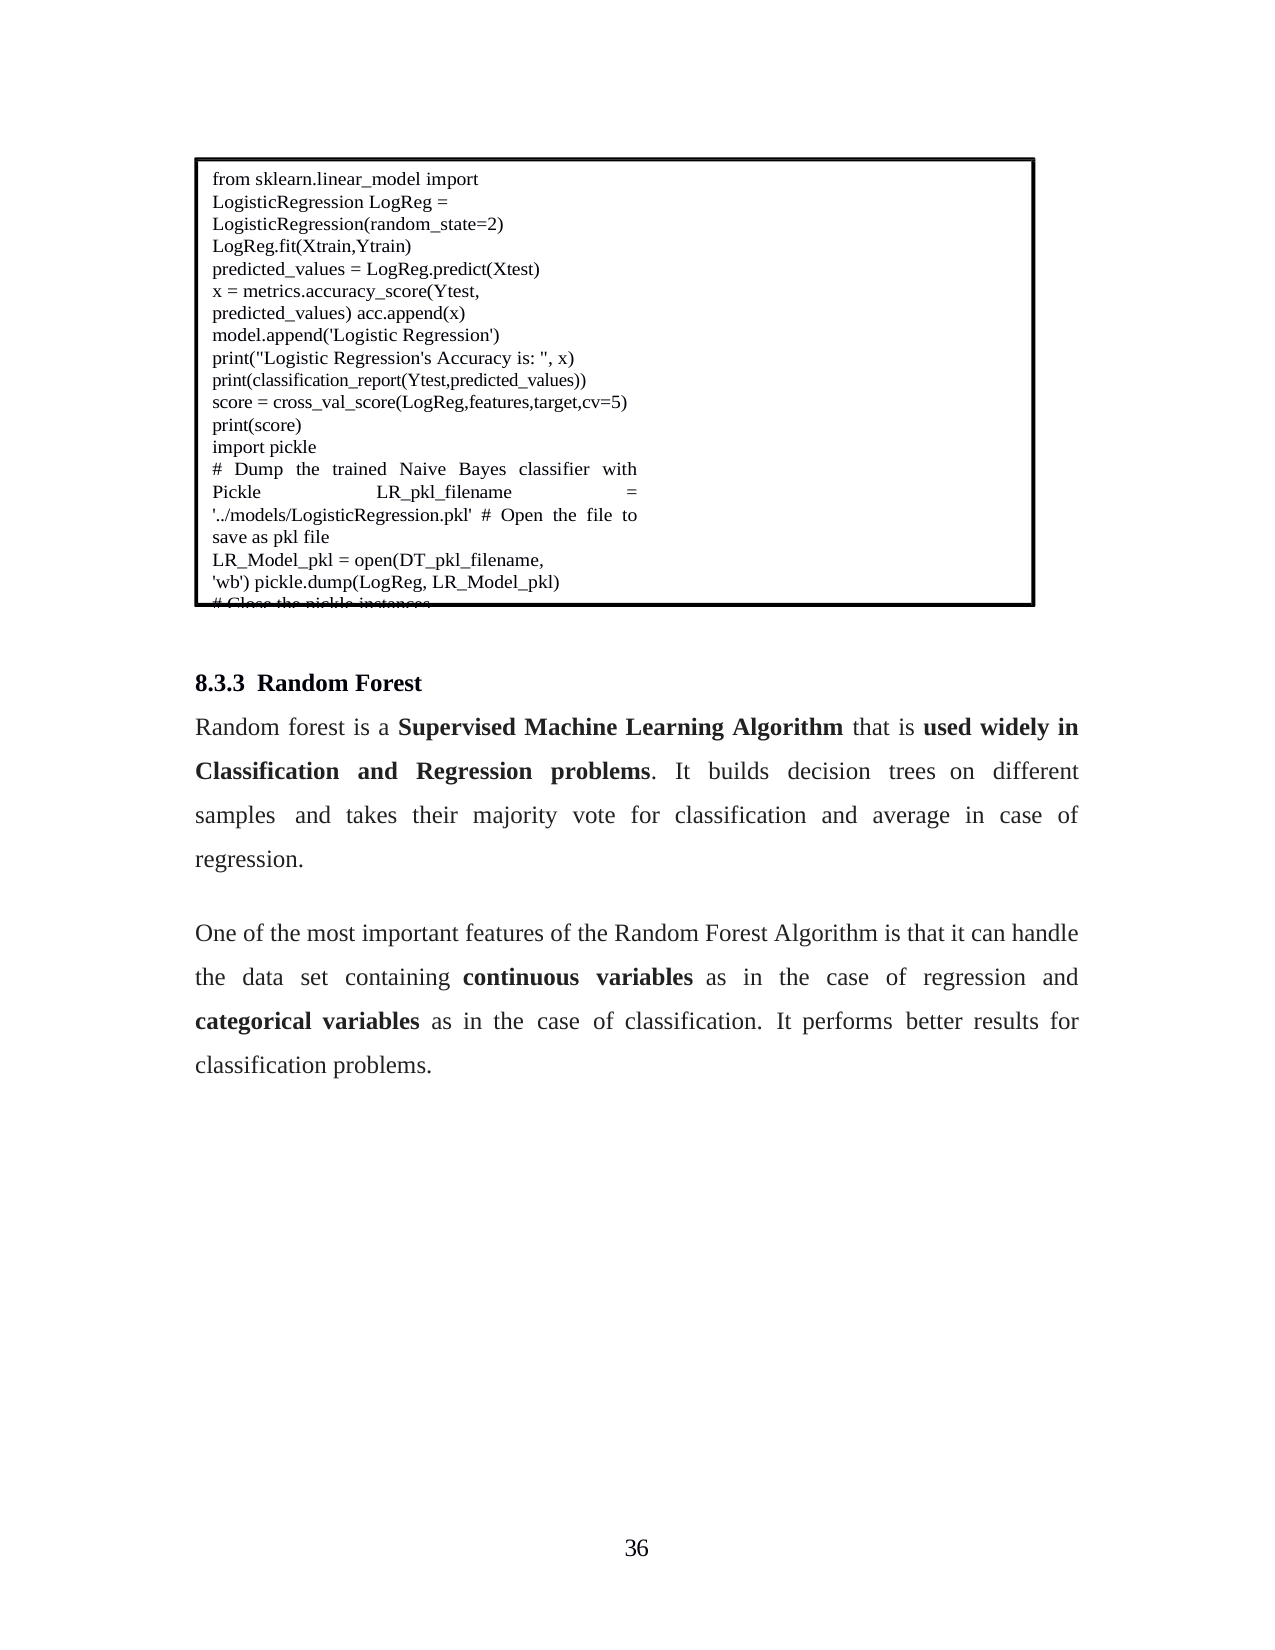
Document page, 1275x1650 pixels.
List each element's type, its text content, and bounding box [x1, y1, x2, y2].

text Random forest is a Supervised Machine Learning Algorithm that is used widely in Classification and Regression problems. It builds decision trees on different samples and takes their majority vote for classification and average in case of regression. [195, 712, 1079, 873]
subtitle Random Forest [195, 668, 1123, 697]
text One of the most important features of the Random Forest Algorithm is that it can handle the data set containing continuous variables as in the case of regression and categorical variables as in the case of classification. It performs better results for classification problems. [195, 918, 1079, 1078]
